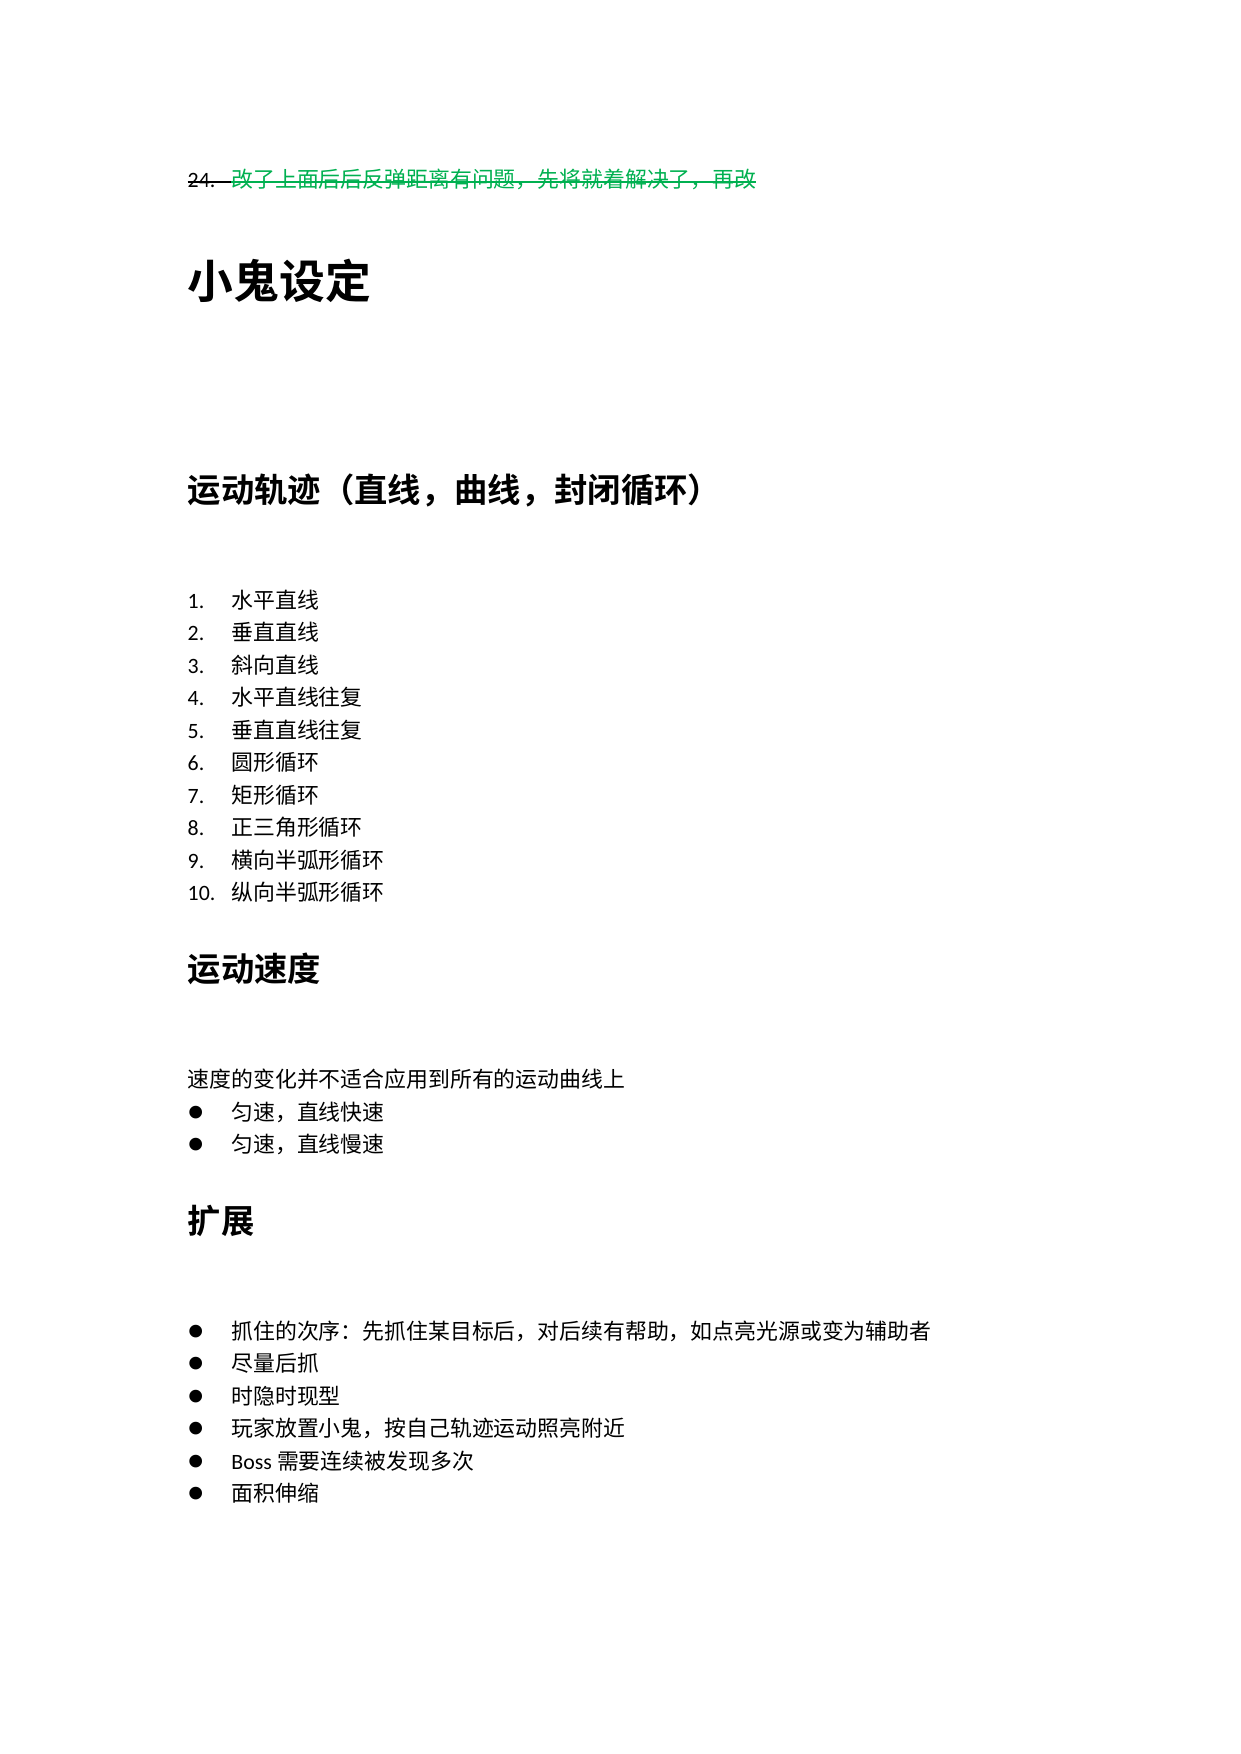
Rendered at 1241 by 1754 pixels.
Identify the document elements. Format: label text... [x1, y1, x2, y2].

list 矩形循环 [187, 777, 1053, 810]
list 水平直线往复 [187, 680, 1053, 712]
list 匀速，直线慢速 [187, 1127, 1053, 1159]
list 斜向直线 [187, 647, 1053, 680]
list 玩家放置小鬼，按自己轨迹运动照亮附近 [187, 1411, 1053, 1443]
list 横向半弧形循环 [187, 842, 1053, 875]
list 匀速，直线快速 [187, 1094, 1053, 1127]
subtitle 运动轨迹（直线，曲线，封闭循环） [187, 455, 1053, 520]
subtitle 运动速度 [187, 934, 1053, 999]
list 面积伸缩 [187, 1476, 1053, 1508]
text 速度的变化并不适合应用到所有的运动曲线上 [187, 1062, 1053, 1094]
list 纵向半弧形循环 [187, 875, 1053, 907]
list 抓住的次序：先抓住某目标后，对后续有帮助，如点亮光源或变为辅助者 [187, 1313, 1053, 1346]
list 正三角形循环 [187, 810, 1053, 842]
list Boss 需要连续被发现多次 [187, 1443, 1053, 1476]
list 改了上面后后反弹距离有问题，先将就着解决了，再改 [187, 162, 1053, 194]
subtitle 扩展 [187, 1186, 1053, 1251]
list 尽量后抓 [187, 1346, 1053, 1378]
subtitle 小鬼设定 [187, 230, 1053, 327]
list 垂直直线 [187, 615, 1053, 647]
list 垂直直线往复 [187, 712, 1053, 745]
list 时隐时现型 [187, 1378, 1053, 1411]
list 水平直线 [187, 582, 1053, 615]
list 圆形循环 [187, 745, 1053, 777]
